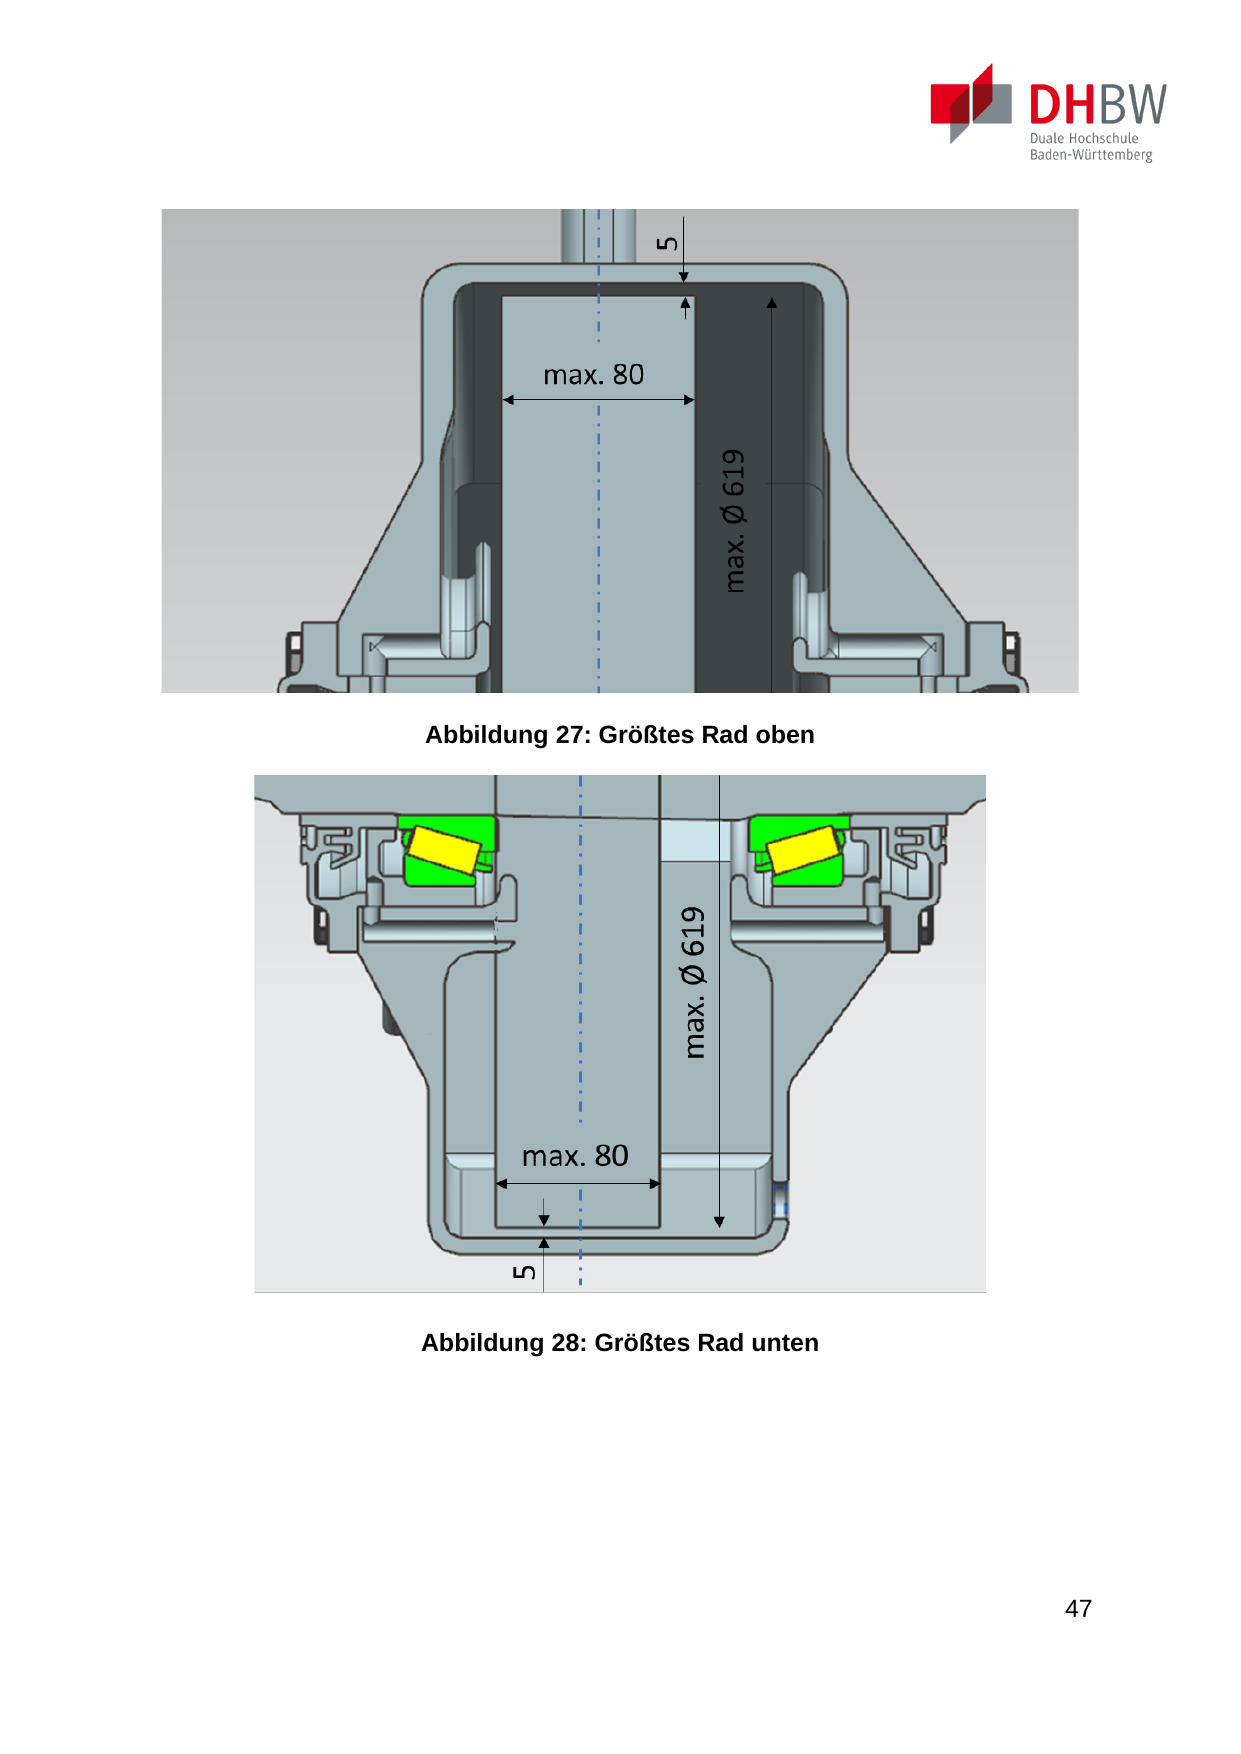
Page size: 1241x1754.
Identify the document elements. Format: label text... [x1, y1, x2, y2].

picture [930, 63, 1167, 163]
text Abbildung 27: Größtes Rad oben [148, 720, 1092, 749]
picture [254, 775, 986, 1301]
text Abbildung 28: Größtes Rad unten [148, 1328, 1092, 1356]
picture [161, 206, 1079, 694]
